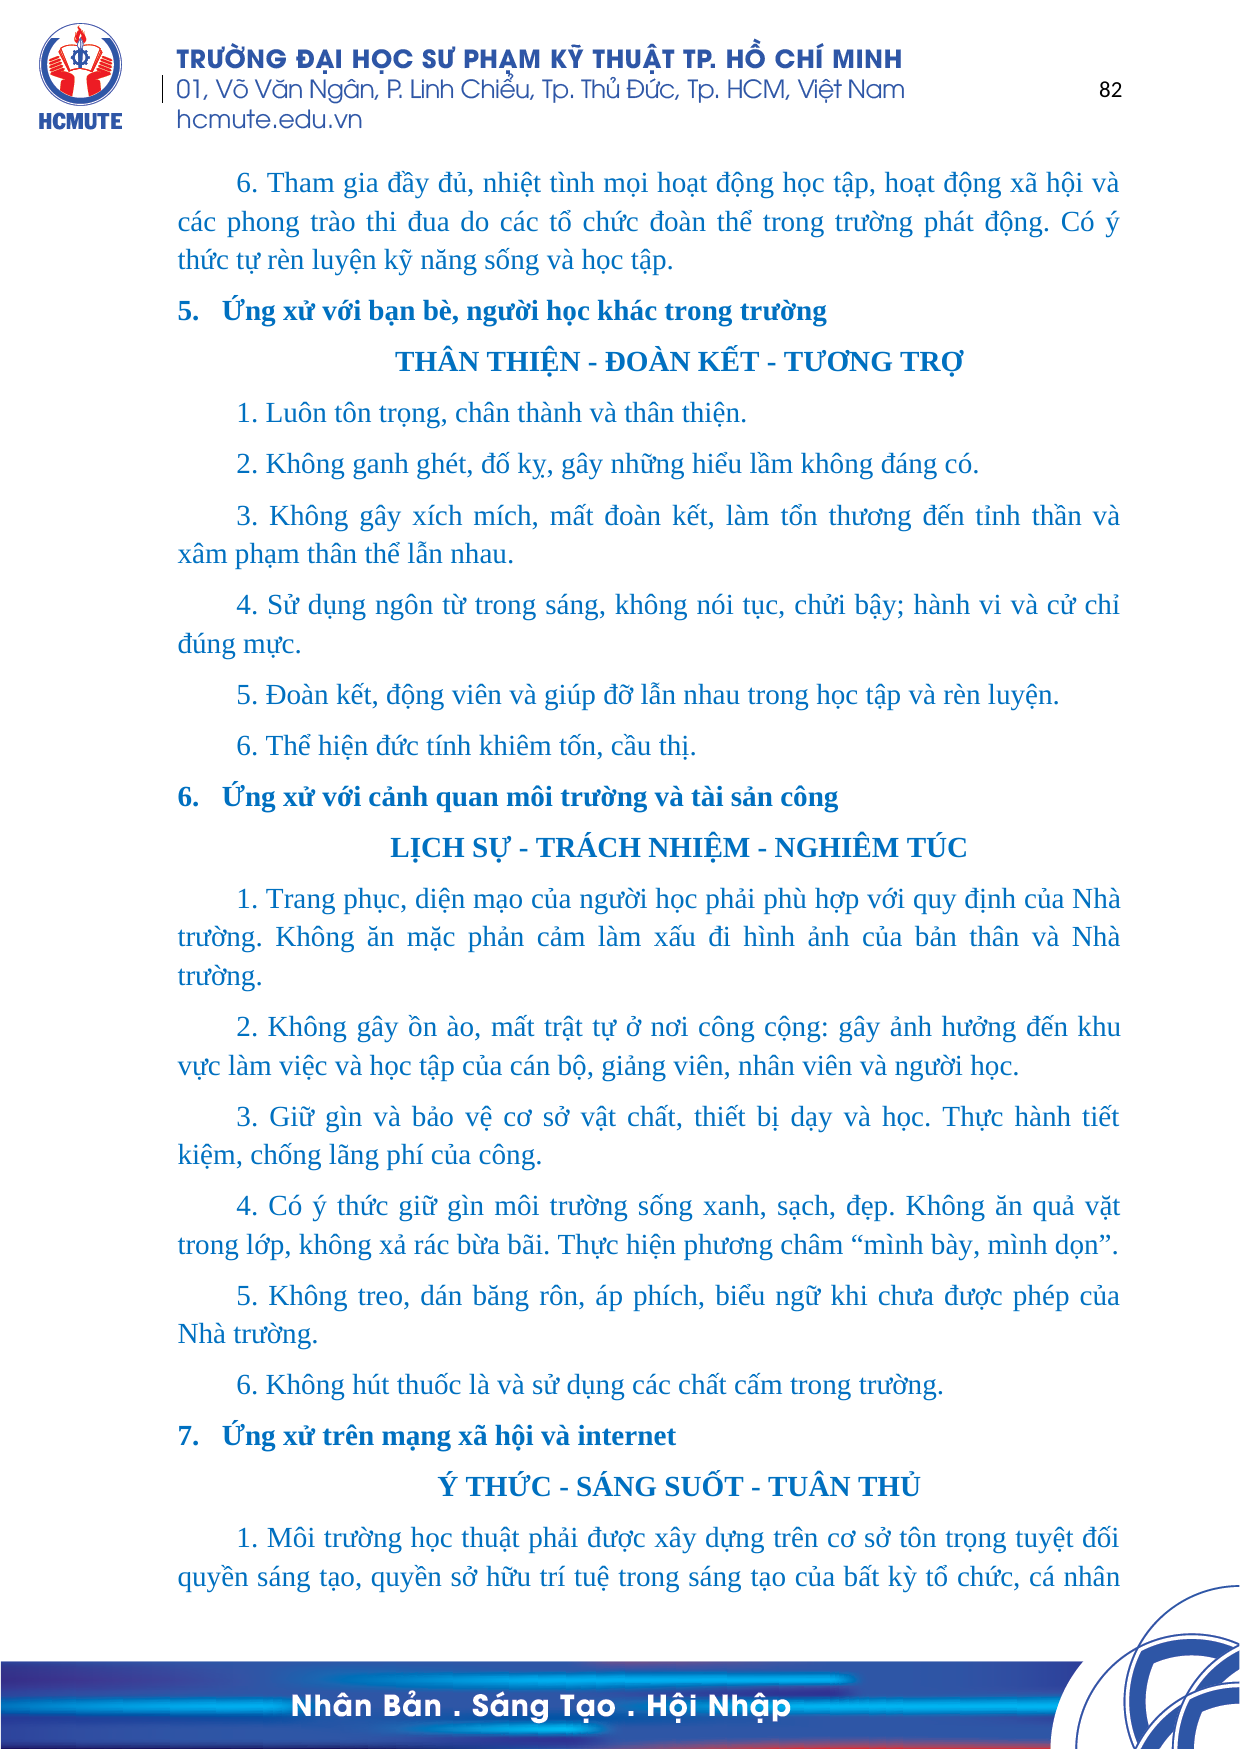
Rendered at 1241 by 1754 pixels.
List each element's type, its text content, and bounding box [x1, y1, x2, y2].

text 6. Thể hiện đức tính khiêm tốn, cầu thị. [177, 728, 1122, 761]
text 2. Không gây ồn ào, mất trật tự ở nơi công cộng: gây ảnh hưởng đến khu vực làm việc và học tập của cán bộ, giảng viên, nhân viên và người học. [177, 1009, 1122, 1081]
subtitle Ứng xử trên mạng xã hội và internet [177, 1418, 1122, 1452]
text 4. Có ý thức giữ gìn môi trường sống xanh, sạch, đẹp. Không ăn quả vặt trong lớp, không xả rác bừa bãi. Thực hiện phương châm “mình bày, mình dọn”. [177, 1188, 1122, 1260]
text 2. Không ganh ghét, đố kỵ, gây những hiểu lầm không đáng có. [177, 447, 1122, 480]
text 5. Đoàn kết, động viên và giúp đỡ lẫn nhau trong học tập và rèn luyện. [177, 677, 1122, 710]
text LỊCH SỰ - TRÁCH NHIỆM - NGHIÊM TÚC [177, 830, 1122, 863]
text 1. Trang phục, diện mạo của người học phải phù hợp với quy định của Nhà trường. Không ăn mặc phản cảm làm xấu đi hình ảnh của bản thân và Nhà trường. [177, 881, 1122, 992]
picture [0, 0, 1240, 1749]
subtitle Ứng xử với cảnh quan môi trường và tài sản công [177, 779, 1122, 812]
text 6. Không hút thuốc là và sử dụng các chất cấm trong trường. [177, 1367, 1122, 1401]
text 3. Không gây xích mích, mất đoàn kết, làm tổn thương đến tỉnh thần và xâm phạm thân thể lẫn nhau. [177, 498, 1122, 570]
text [177, 1521, 1122, 1593]
text Ý THỨC - SÁNG SUỐT - TUÂN THỦ [177, 1469, 1122, 1503]
text 1. Luôn tôn trọng, chân thành và thân thiện. [177, 396, 1122, 429]
subtitle Ứng xử với bạn bè, người học khác trong trường [177, 293, 1122, 327]
text THÂN THIỆN - ĐOÀN KẾT - TƯƠNG TRỢ [177, 344, 1122, 378]
text 5. Không treo, dán băng rôn, áp phích, biểu ngữ khi chưa được phép của Nhà trường. [177, 1278, 1122, 1350]
text 4. Sử dụng ngôn từ trong sáng, không nói tục, chửi bậy; hành vi và cử chỉ đúng mực. [177, 587, 1122, 659]
text 3. Giữ gìn và bảo vệ cơ sở vật chất, thiết bị dạy và học. Thực hành tiết kiệm, chống lãng phí của công. [177, 1099, 1122, 1171]
text 6. Tham gia đầy đủ, nhiệt tình mọi hoạt động học tập, hoạt động xã hội và các phong trào thi đua do các tổ chức đoàn thể trong trường phát động. Có ý thức tự rèn luyện kỹ năng sống và học tập. [177, 165, 1122, 276]
